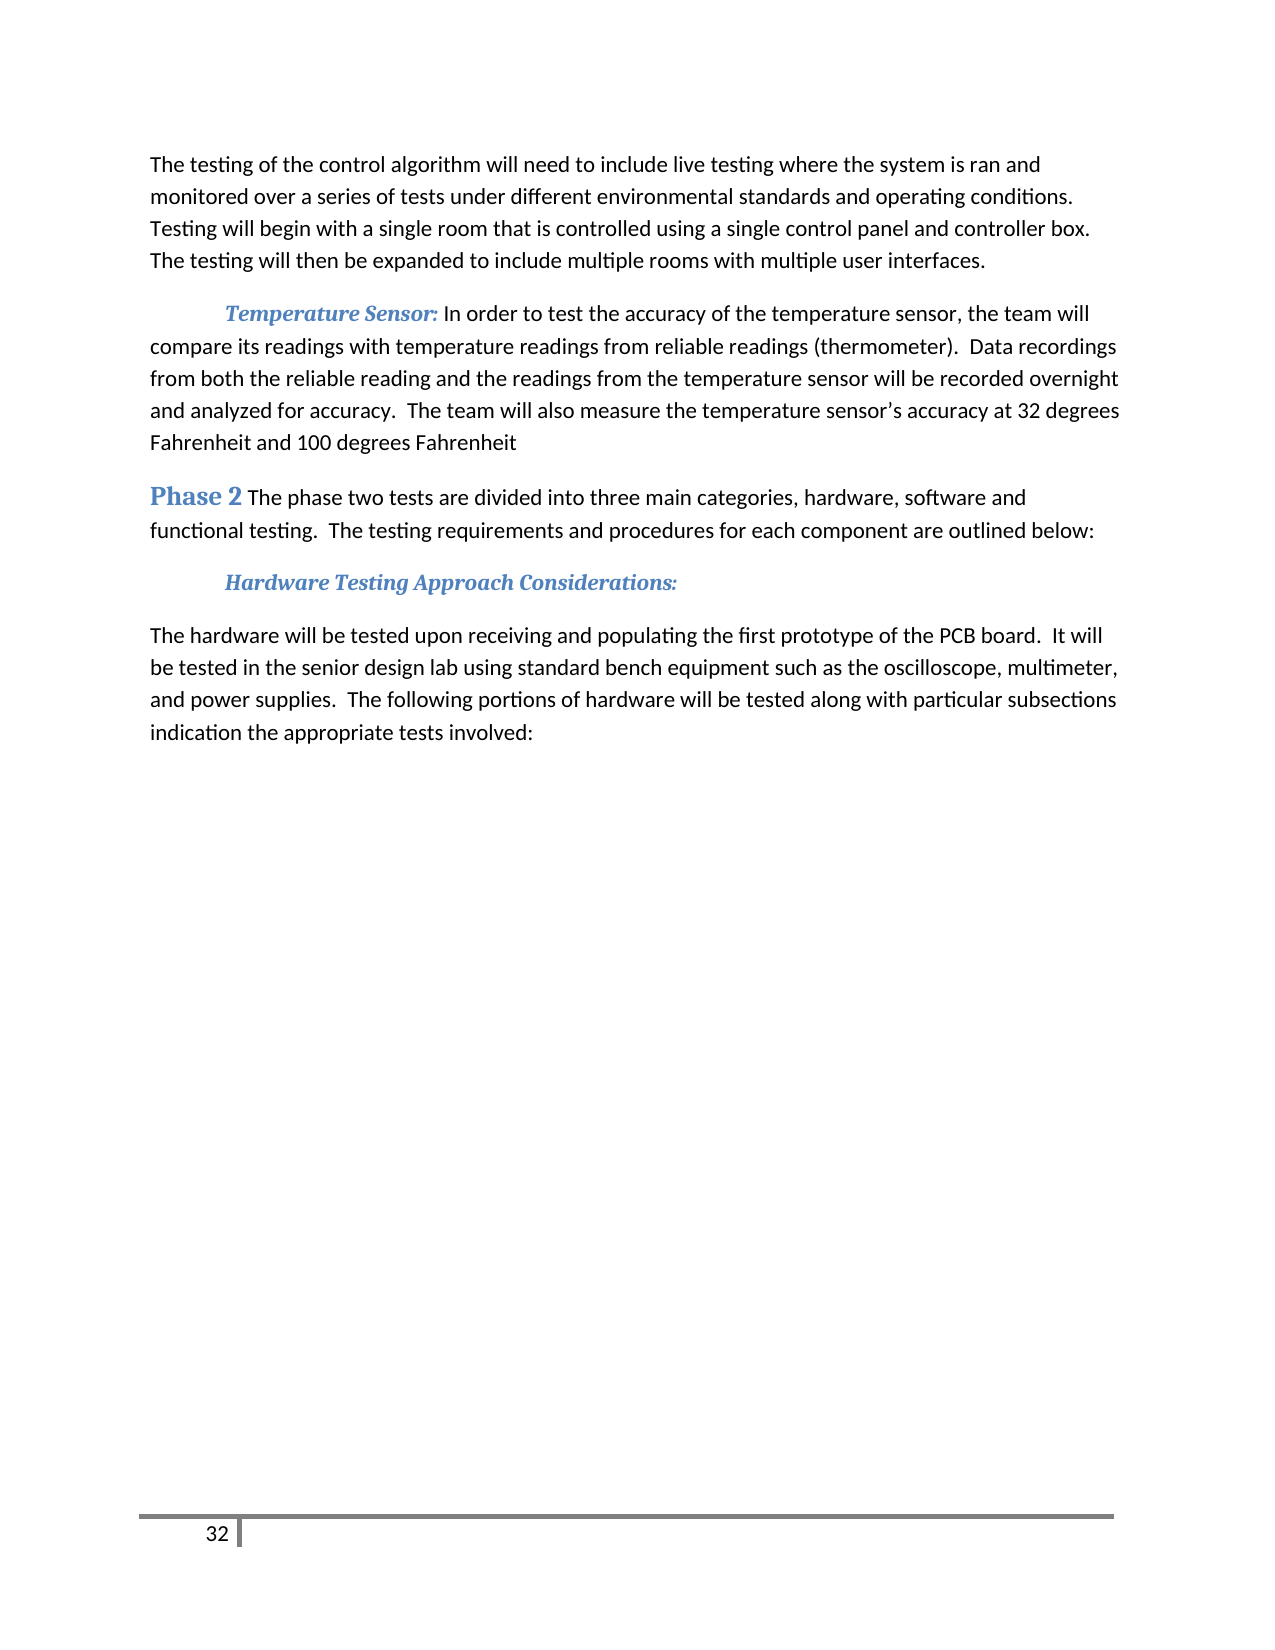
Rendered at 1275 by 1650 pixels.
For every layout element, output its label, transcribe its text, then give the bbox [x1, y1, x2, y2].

text Hardware Testing Approach Considerations: [150, 570, 1125, 596]
text The hardware will be tested upon receiving and populating the first prototype of the PCB board. It will be tested in the senior design lab using standard bench equipment such as the oscilloscope, multimeter, and power supplies. The following portions of hardware will be tested along with particular subsections indication the appropriate tests involved: [150, 621, 1125, 746]
text The testing of the control algorithm will need to include live testing where the system is ran and monitored over a series of tests under different environmental standards and operating conditions. Testing will begin with a single room that is controlled using a single control panel and controller box. The testing will then be expanded to include multiple rooms with multiple user interfaces. [150, 150, 1125, 274]
text Temperature Sensor: In order to test the accuracy of the temperature sensor, the team will compare its readings with temperature readings from reliable readings (thermometer). Data recordings from both the reliable reading and the readings from the temperature sensor will be recorded overnight and analyzed for accuracy. The team will also measure the temperature sensor’s accuracy at 32 degrees Fahrenheit and 100 degrees Fahrenheit [150, 299, 1125, 456]
text Phase 2 The phase two tests are divided into three main categories, hardware, software and functional testing. The testing requirements and procedures for each component are outlined below: [150, 481, 1125, 545]
